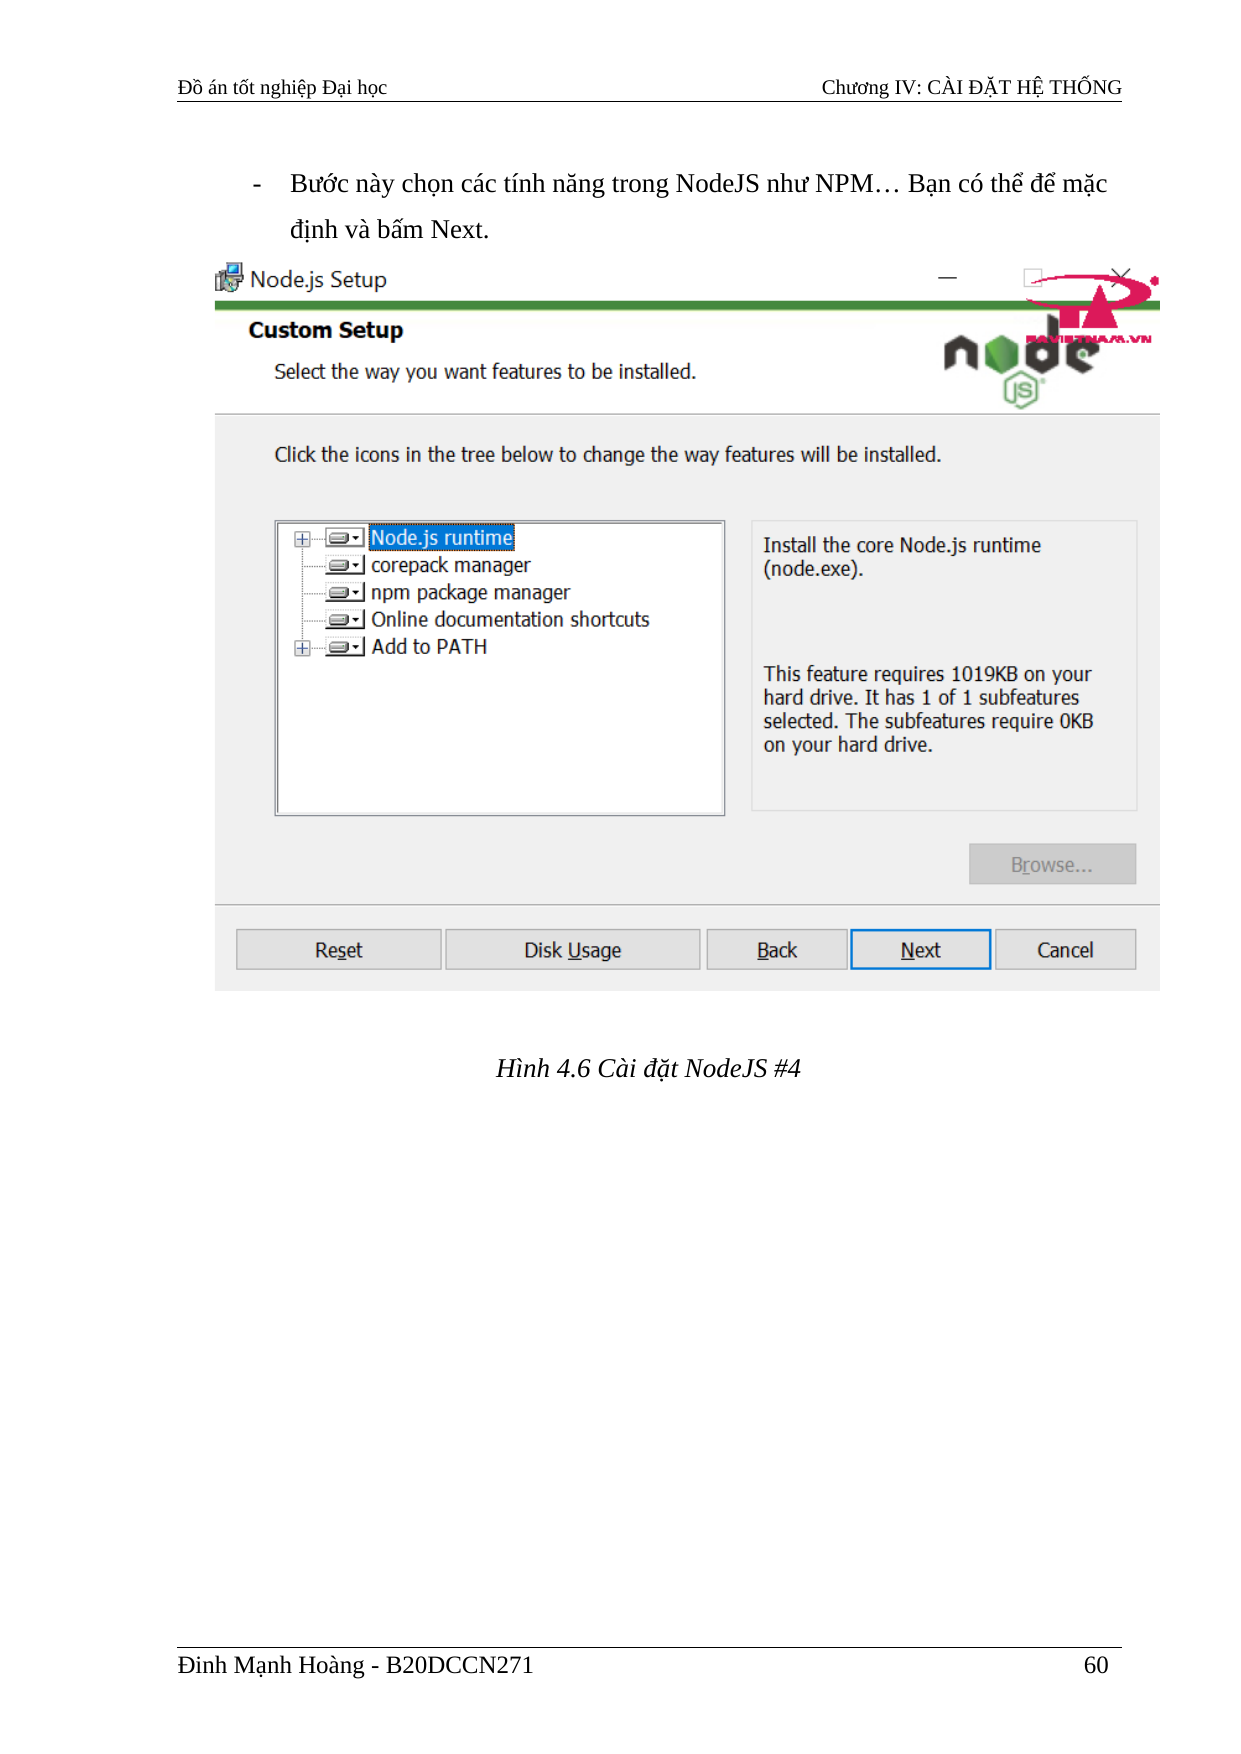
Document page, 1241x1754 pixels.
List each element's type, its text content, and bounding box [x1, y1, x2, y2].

picture [214, 260, 1160, 991]
subtitle Hình 4.6 Cài đặt NodeJS #4 [177, 1052, 1122, 1083]
list Bước này chọn các tính năng trong NodeJS như NPM… Bạn có thể để mặc định và bấm Next. [252, 167, 1122, 245]
